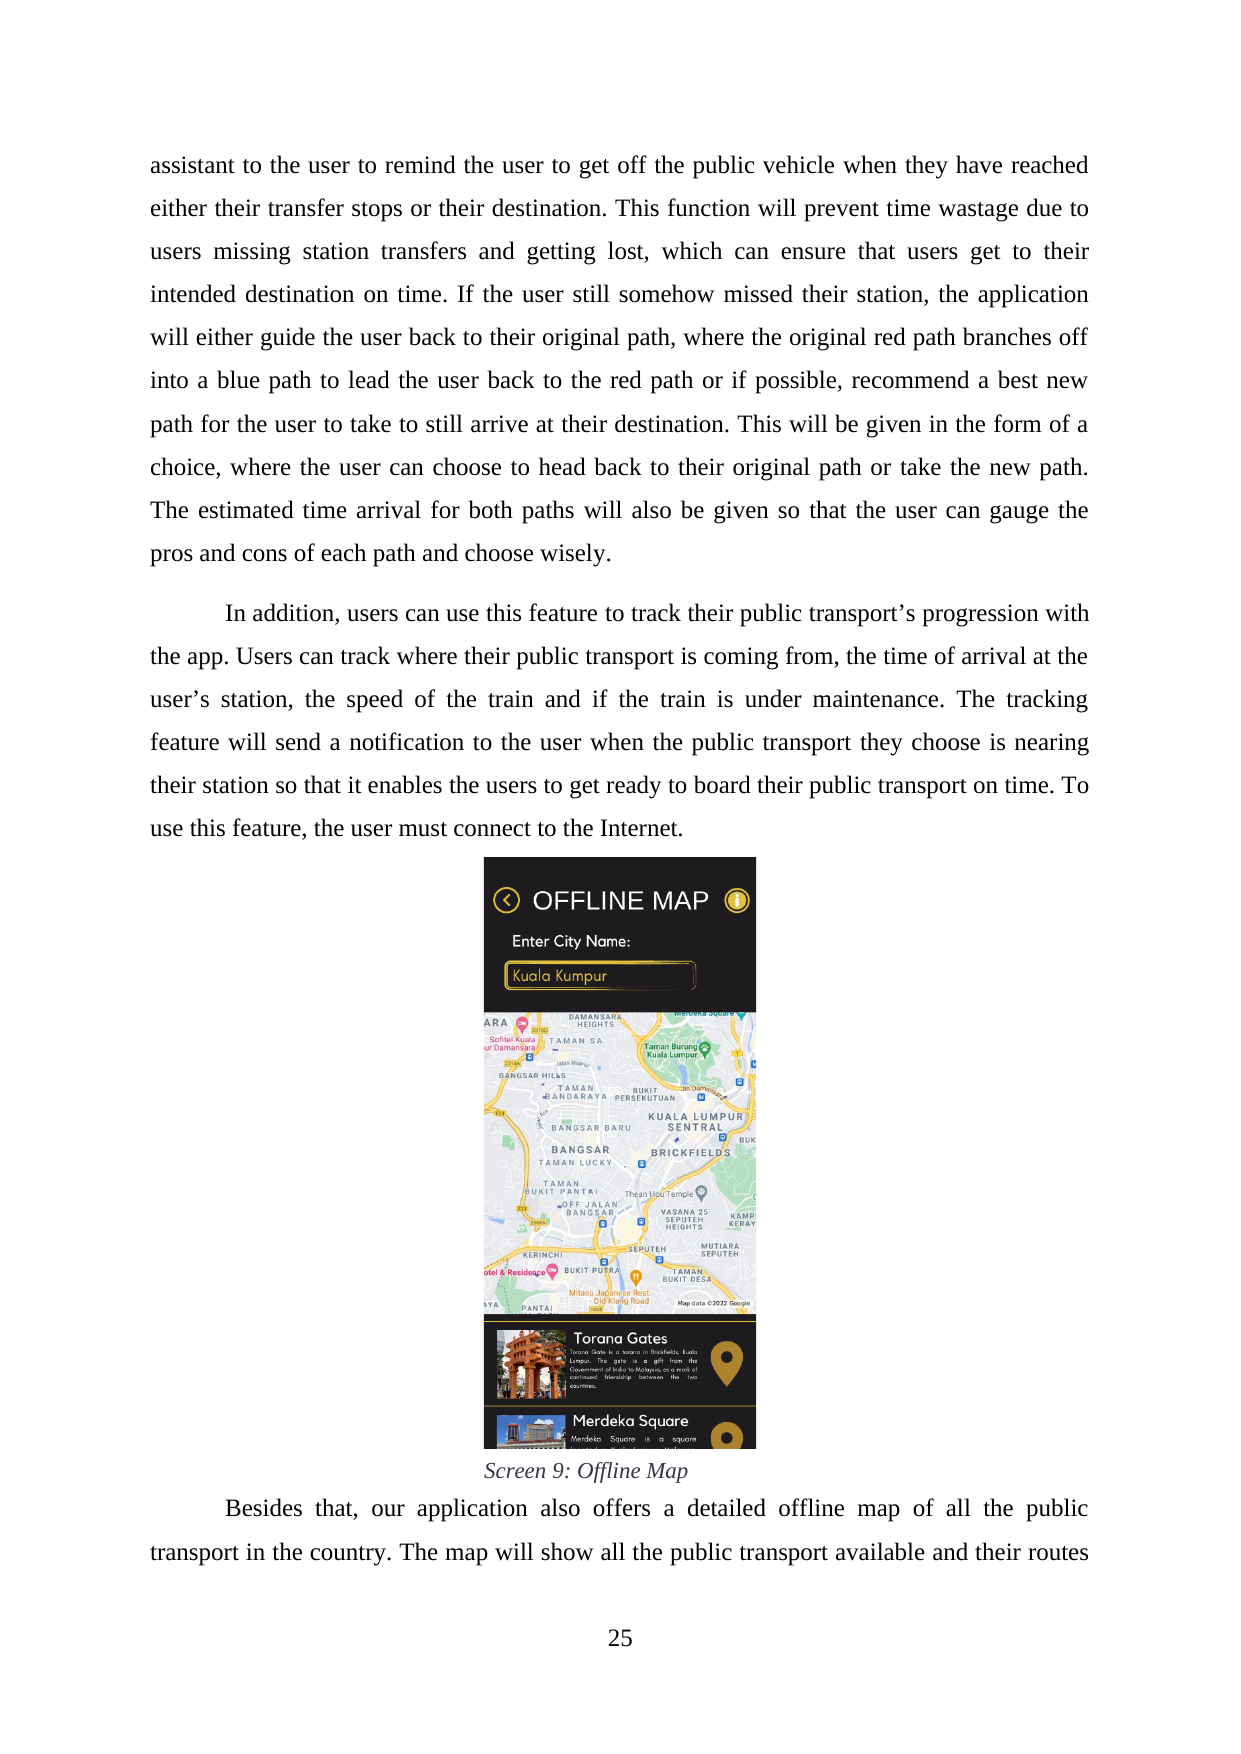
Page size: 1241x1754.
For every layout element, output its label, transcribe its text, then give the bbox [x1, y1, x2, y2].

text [150, 873, 1090, 1565]
picture [483, 857, 757, 1449]
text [150, 150, 1090, 567]
text In addition, users can use this feature to track their public transport’s progression with the app. Users can track where their public transport is coming from, the time of arrival at the user’s station, the speed of the train and if the train is under maintenance. The tracking feature will send a notification to the user when the public transport they choose is nearing their station so that it enables the users to get ready to board their public transport on time. To use this feature, the user must connect to the Internet. [150, 598, 1090, 842]
